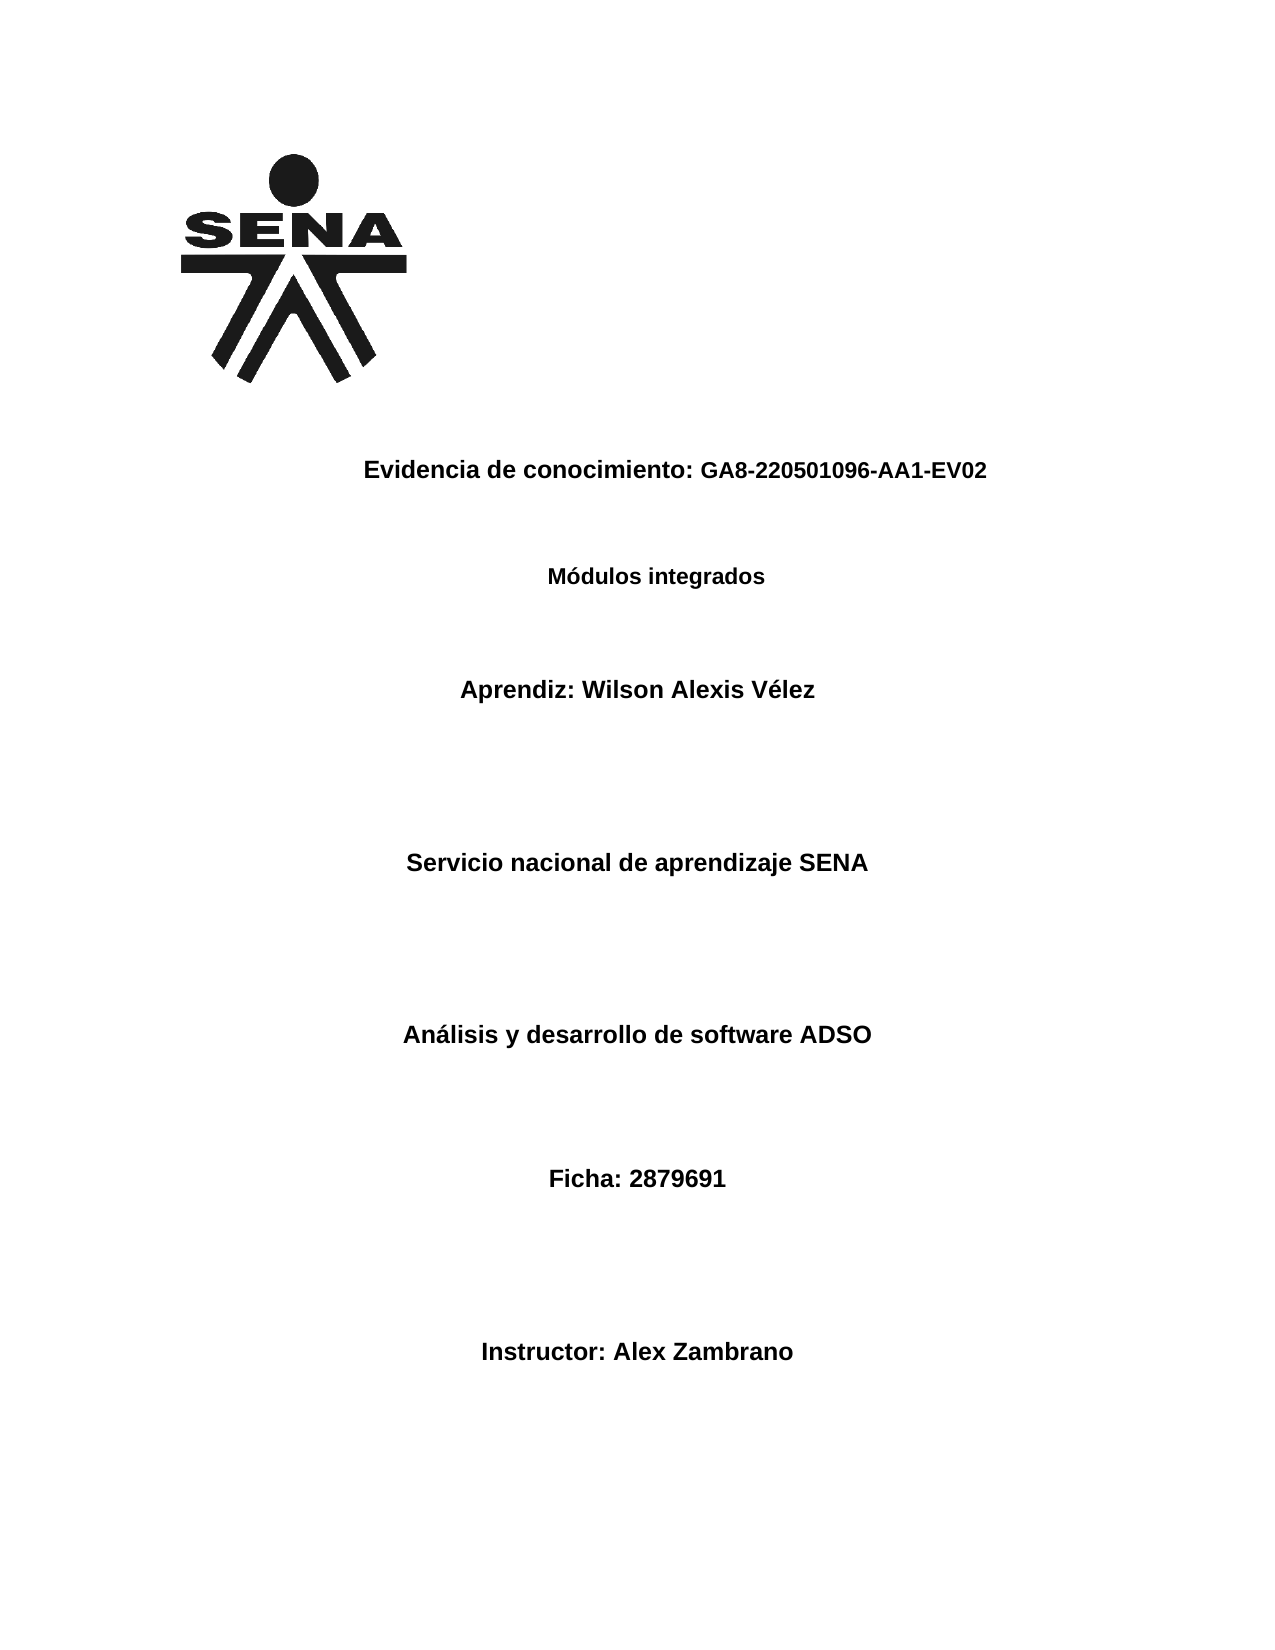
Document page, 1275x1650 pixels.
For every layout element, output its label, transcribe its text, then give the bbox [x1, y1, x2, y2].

picture [177, 147, 407, 387]
text Aprendiz: Wilson Alexis Vélez [177, 675, 1098, 704]
text Servicio nacional de aprendizaje SENA [177, 848, 1098, 876]
text Instructor: Alex Zambrano [177, 1336, 1098, 1365]
text Evidencia de conocimiento: GA8-220501096-AA1-EV02 [252, 455, 1098, 483]
text Módulos integrados [215, 563, 1098, 589]
text Análisis y desarrollo de software ADSO [177, 1020, 1098, 1049]
text Ficha: 2879691 [177, 1164, 1098, 1193]
